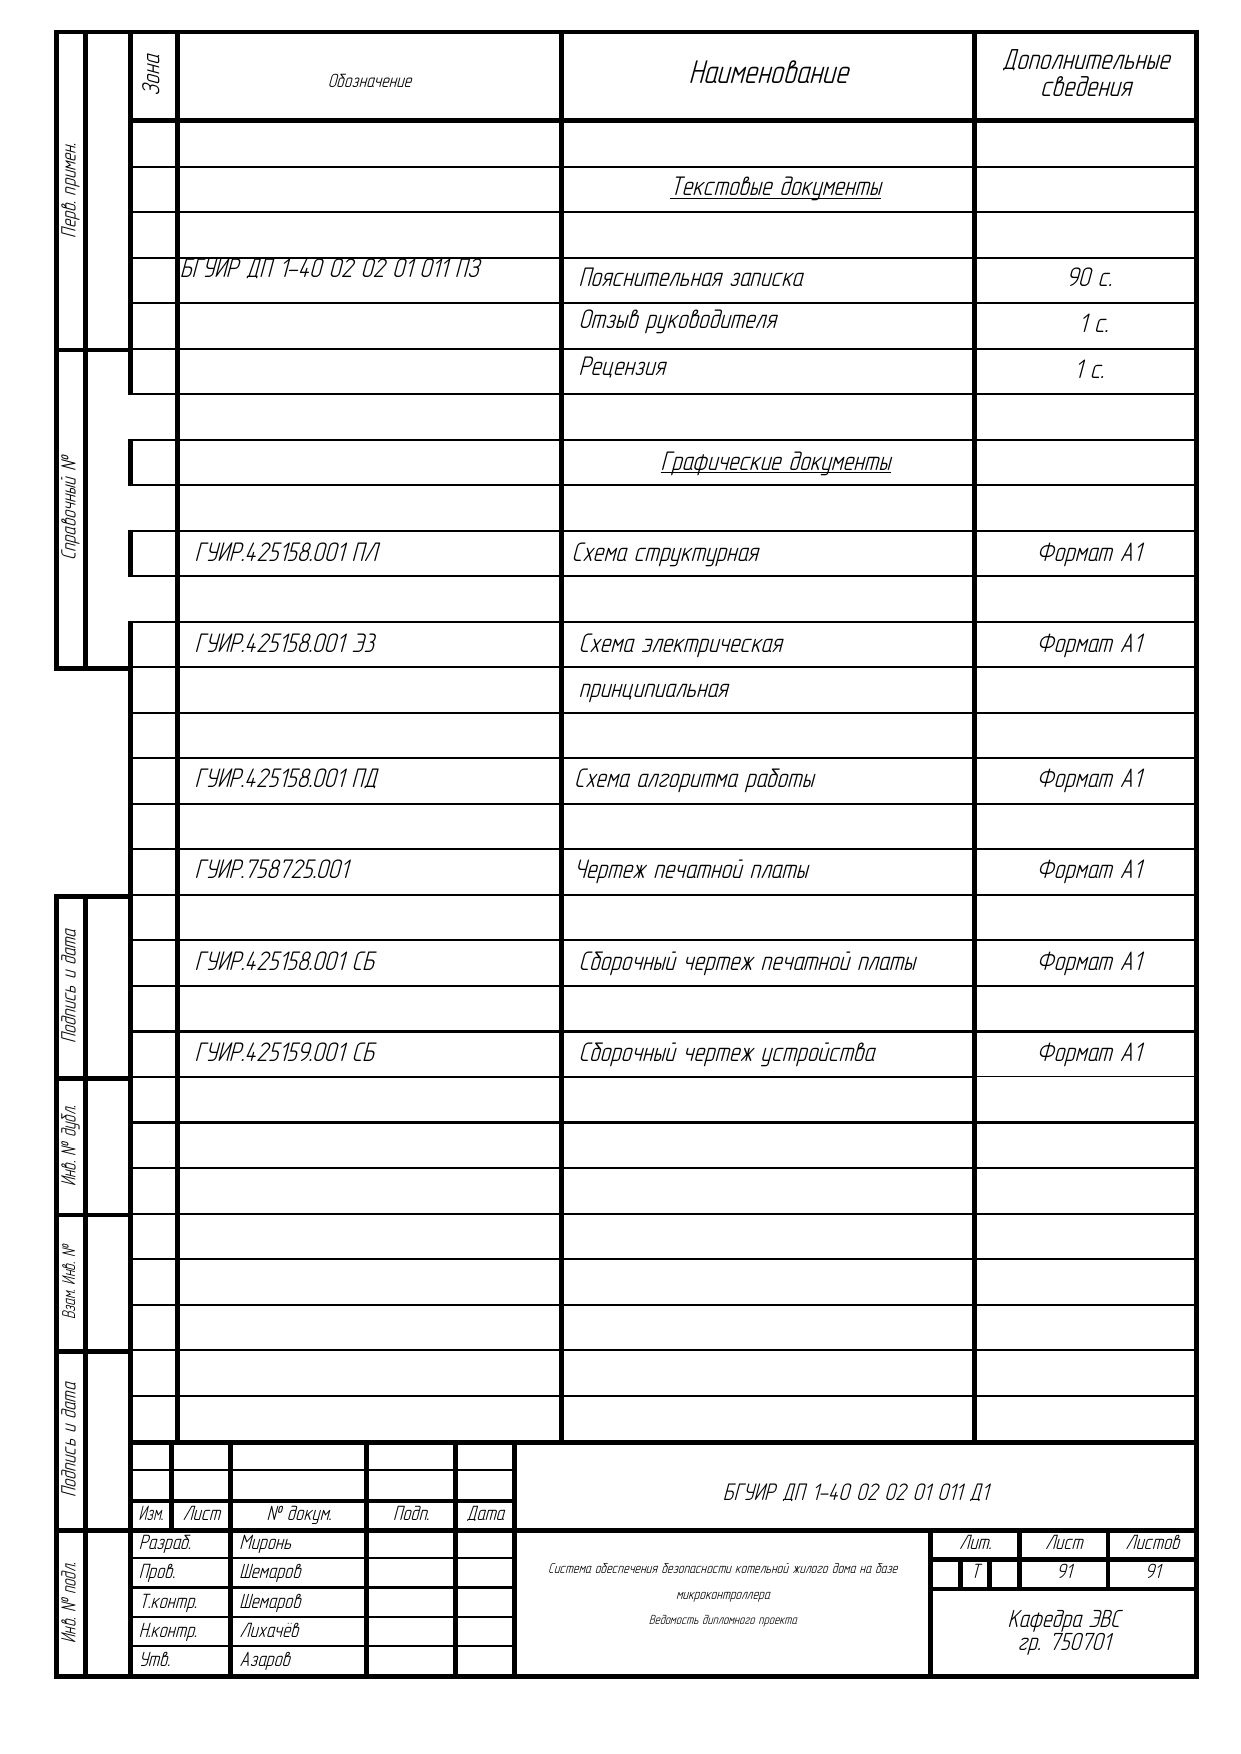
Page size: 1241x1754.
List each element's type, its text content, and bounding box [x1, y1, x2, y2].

table_cell [133, 441, 175, 484]
table_cell [977, 668, 1194, 712]
table_cell [180, 1124, 559, 1167]
table_cell [977, 1397, 1194, 1440]
table_cell [564, 805, 972, 848]
table_cell [180, 486, 559, 530]
table_cell [133, 1033, 175, 1076]
table_cell Схема электрическая [564, 623, 972, 666]
table_cell [977, 1351, 1194, 1394]
table_cell Лист [1022, 1533, 1106, 1557]
table_cell [133, 1078, 175, 1121]
table_cell [369, 1445, 453, 1469]
table_cell Лит. [933, 1533, 1017, 1557]
table_cell Формат А1 [977, 759, 1194, 803]
table_cell [88, 1081, 128, 1212]
table_cell Формат А1 [977, 1033, 1194, 1076]
table_cell [133, 259, 175, 302]
table_cell Формат А1 [977, 532, 1194, 575]
table_cell [564, 1260, 972, 1303]
table_cell Дата [458, 1503, 512, 1528]
table_cell [180, 304, 559, 348]
table_cell 91 [1022, 1562, 1106, 1586]
table_cell [174, 1471, 228, 1499]
table_cell [180, 1397, 559, 1440]
table_cell [180, 577, 559, 621]
table_cell Формат А1 [977, 850, 1194, 894]
table_cell Справочный № [59, 352, 83, 666]
table_cell Подп. [369, 1503, 453, 1528]
table_cell [56, 671, 128, 894]
table_cell [564, 1078, 972, 1121]
table_cell [977, 213, 1194, 257]
table_cell [977, 1215, 1194, 1258]
table_cell Формат А1 [977, 941, 1194, 985]
table_cell Текстовые документы [564, 168, 972, 211]
table_header Наименование [564, 34, 972, 118]
table_cell Инв. № дубл. [59, 1081, 83, 1212]
table_cell Н.контр. [133, 1618, 228, 1645]
table_cell [88, 352, 130, 666]
table_cell [977, 1306, 1194, 1349]
table_cell [992, 1562, 1017, 1586]
table_cell [233, 1445, 364, 1469]
table_cell [180, 1306, 559, 1349]
table_cell [564, 714, 972, 757]
table_cell [369, 1533, 453, 1557]
table_cell [977, 1260, 1194, 1303]
table_cell Шемаров [233, 1559, 364, 1586]
table_cell [133, 759, 175, 803]
table_cell Азаров [233, 1647, 364, 1674]
table_cell [458, 1589, 512, 1616]
table_cell Чертеж печатной платы [564, 850, 972, 894]
table_cell Сборочный чертеж устройства [564, 1033, 972, 1076]
table_cell Подпись и дата [59, 1354, 83, 1528]
table_cell [458, 1559, 512, 1586]
table_cell [977, 395, 1194, 439]
table_cell [977, 123, 1194, 166]
table_cell [180, 1260, 559, 1303]
table_cell [564, 987, 972, 1030]
table_cell [174, 1445, 228, 1469]
table_cell [180, 123, 559, 166]
table_cell [130, 486, 175, 530]
table_cell [977, 1124, 1194, 1167]
table_cell [180, 668, 559, 712]
table_cell 90 с. [977, 259, 1194, 302]
table_cell [133, 714, 175, 757]
table_cell Сборочный чертеж печатной платы [564, 941, 972, 985]
table_cell [458, 1647, 512, 1674]
table_cell Изм. [133, 1503, 169, 1528]
table_cell [369, 1618, 453, 1645]
table_cell Пояснительная записка [564, 259, 972, 302]
table_cell Инв. № подл. [59, 1533, 83, 1674]
table_cell [564, 1351, 972, 1394]
table_cell Листов [1110, 1533, 1194, 1557]
table_cell [564, 213, 972, 257]
table_cell [180, 168, 559, 211]
table_header Обозначение [180, 34, 559, 118]
table_cell [977, 486, 1194, 530]
table_cell [180, 805, 559, 848]
table_cell [180, 1351, 559, 1394]
table_cell [133, 941, 175, 985]
table_cell [180, 1215, 559, 1258]
table_cell [133, 987, 175, 1030]
table_header [88, 34, 128, 348]
table_cell [133, 532, 175, 575]
table_cell Пров. [133, 1559, 228, 1586]
table_cell Т.контр. [133, 1589, 228, 1616]
table_cell [133, 1471, 169, 1499]
table_cell [369, 1589, 453, 1616]
table_cell Взам. Инв. № [59, 1217, 83, 1349]
table_cell Разраб. [133, 1533, 228, 1557]
table_cell Лист [174, 1503, 228, 1528]
table_header Перв. примен. [59, 34, 83, 348]
table_cell [564, 896, 972, 939]
table_cell [180, 896, 559, 939]
table_cell [133, 805, 175, 848]
table_cell Рецензия [564, 350, 972, 393]
table_cell [977, 441, 1194, 484]
table_cell [458, 1618, 512, 1645]
table_cell [133, 1397, 175, 1440]
table_cell БГУИР ДП 1-40 02 02 01 011 Д1 [517, 1445, 1194, 1528]
table_cell [977, 168, 1194, 211]
table_cell [180, 350, 559, 393]
table_cell принципиальная [564, 668, 972, 712]
table_cell [977, 714, 1194, 757]
table_cell [977, 896, 1194, 939]
table_cell [88, 1217, 128, 1349]
table_cell [133, 896, 175, 939]
table_cell [977, 805, 1194, 848]
table_cell [564, 1397, 972, 1440]
table_cell [564, 123, 972, 166]
table_header Зона [133, 34, 175, 118]
table_cell [564, 486, 972, 530]
table_cell [180, 987, 559, 1030]
table_cell [564, 1306, 972, 1349]
table_cell Подпись и дата [59, 899, 83, 1076]
table_cell Шемаров [233, 1589, 364, 1616]
table_cell [977, 987, 1194, 1030]
table_cell [133, 304, 175, 348]
table_cell ГУИР.425158.001 ПД [180, 759, 559, 803]
table_cell [180, 441, 559, 484]
table_cell [564, 1215, 972, 1258]
table_cell ГУИР.425158.001 СБ [180, 941, 559, 985]
table_cell Утв. [133, 1647, 228, 1674]
table_cell [133, 1445, 169, 1469]
table_cell [458, 1471, 512, 1499]
table_cell [88, 899, 128, 1076]
table_cell [88, 1354, 128, 1528]
table_cell [977, 1077, 1194, 1121]
table_cell [180, 1078, 559, 1121]
table_cell [180, 714, 559, 757]
table_cell [458, 1533, 512, 1557]
table_cell [133, 123, 175, 166]
table_cell [180, 213, 559, 257]
table_cell Схема структурная [564, 532, 972, 575]
table_cell 91 [1110, 1562, 1194, 1586]
table_cell [180, 395, 559, 439]
table_cell [977, 577, 1194, 621]
table_cell Схема алгоритма работы [564, 759, 972, 803]
table_cell Миронь [233, 1533, 364, 1557]
table_cell БГУИР ДП 1-40 02 02 01 011 ПЗ [180, 259, 559, 302]
table_cell [564, 1169, 972, 1212]
table_cell [564, 395, 972, 439]
table_cell [564, 577, 972, 621]
table_cell [133, 623, 175, 666]
table_cell ГУИР.758725.001 [180, 850, 559, 894]
table_cell ГУИР.425158.001 ПЛ [180, 532, 559, 575]
table_cell [369, 1471, 453, 1499]
table_cell [977, 1169, 1194, 1212]
table_cell ГУИР.425158.001 Э3 [180, 623, 559, 666]
table_cell Графические документы [564, 441, 972, 484]
table_cell [133, 168, 175, 211]
table_cell [133, 668, 175, 712]
table_cell [133, 1124, 175, 1167]
table_cell [180, 1169, 559, 1212]
table_cell Лихачёв [233, 1618, 364, 1645]
table_cell № докум. [233, 1503, 364, 1528]
table_cell [133, 213, 175, 257]
table_header Дополнительные сведения [977, 34, 1194, 118]
table_cell [369, 1647, 453, 1674]
table_cell 1 с. [977, 304, 1194, 348]
table_cell [458, 1445, 512, 1469]
table_cell [369, 1559, 453, 1586]
table_cell [88, 1533, 128, 1674]
table_cell [133, 350, 175, 393]
table_cell [130, 577, 175, 621]
table_cell [133, 1169, 175, 1212]
table_cell Т [963, 1562, 987, 1586]
table_cell [233, 1471, 364, 1499]
table_cell [133, 1351, 175, 1394]
table_cell Кафедра ЭВС гр. 750701 [933, 1591, 1194, 1674]
table_cell [133, 1306, 175, 1349]
table_cell [933, 1562, 958, 1586]
table_cell Отзыв руководителя [564, 304, 972, 348]
table_cell Система обеспечения безопасности котельной жилого дома на базе микроконтроллера Ведомость дипломного проекта [517, 1533, 928, 1674]
table_cell [564, 1124, 972, 1167]
table_cell [130, 395, 175, 439]
table_cell [133, 850, 175, 894]
table_cell ГУИР.425159.001 СБ [180, 1033, 559, 1076]
table_cell [133, 1215, 175, 1258]
table_cell Формат А1 [977, 623, 1194, 666]
table_cell 1 с. [977, 350, 1194, 393]
table_cell [133, 1260, 175, 1303]
